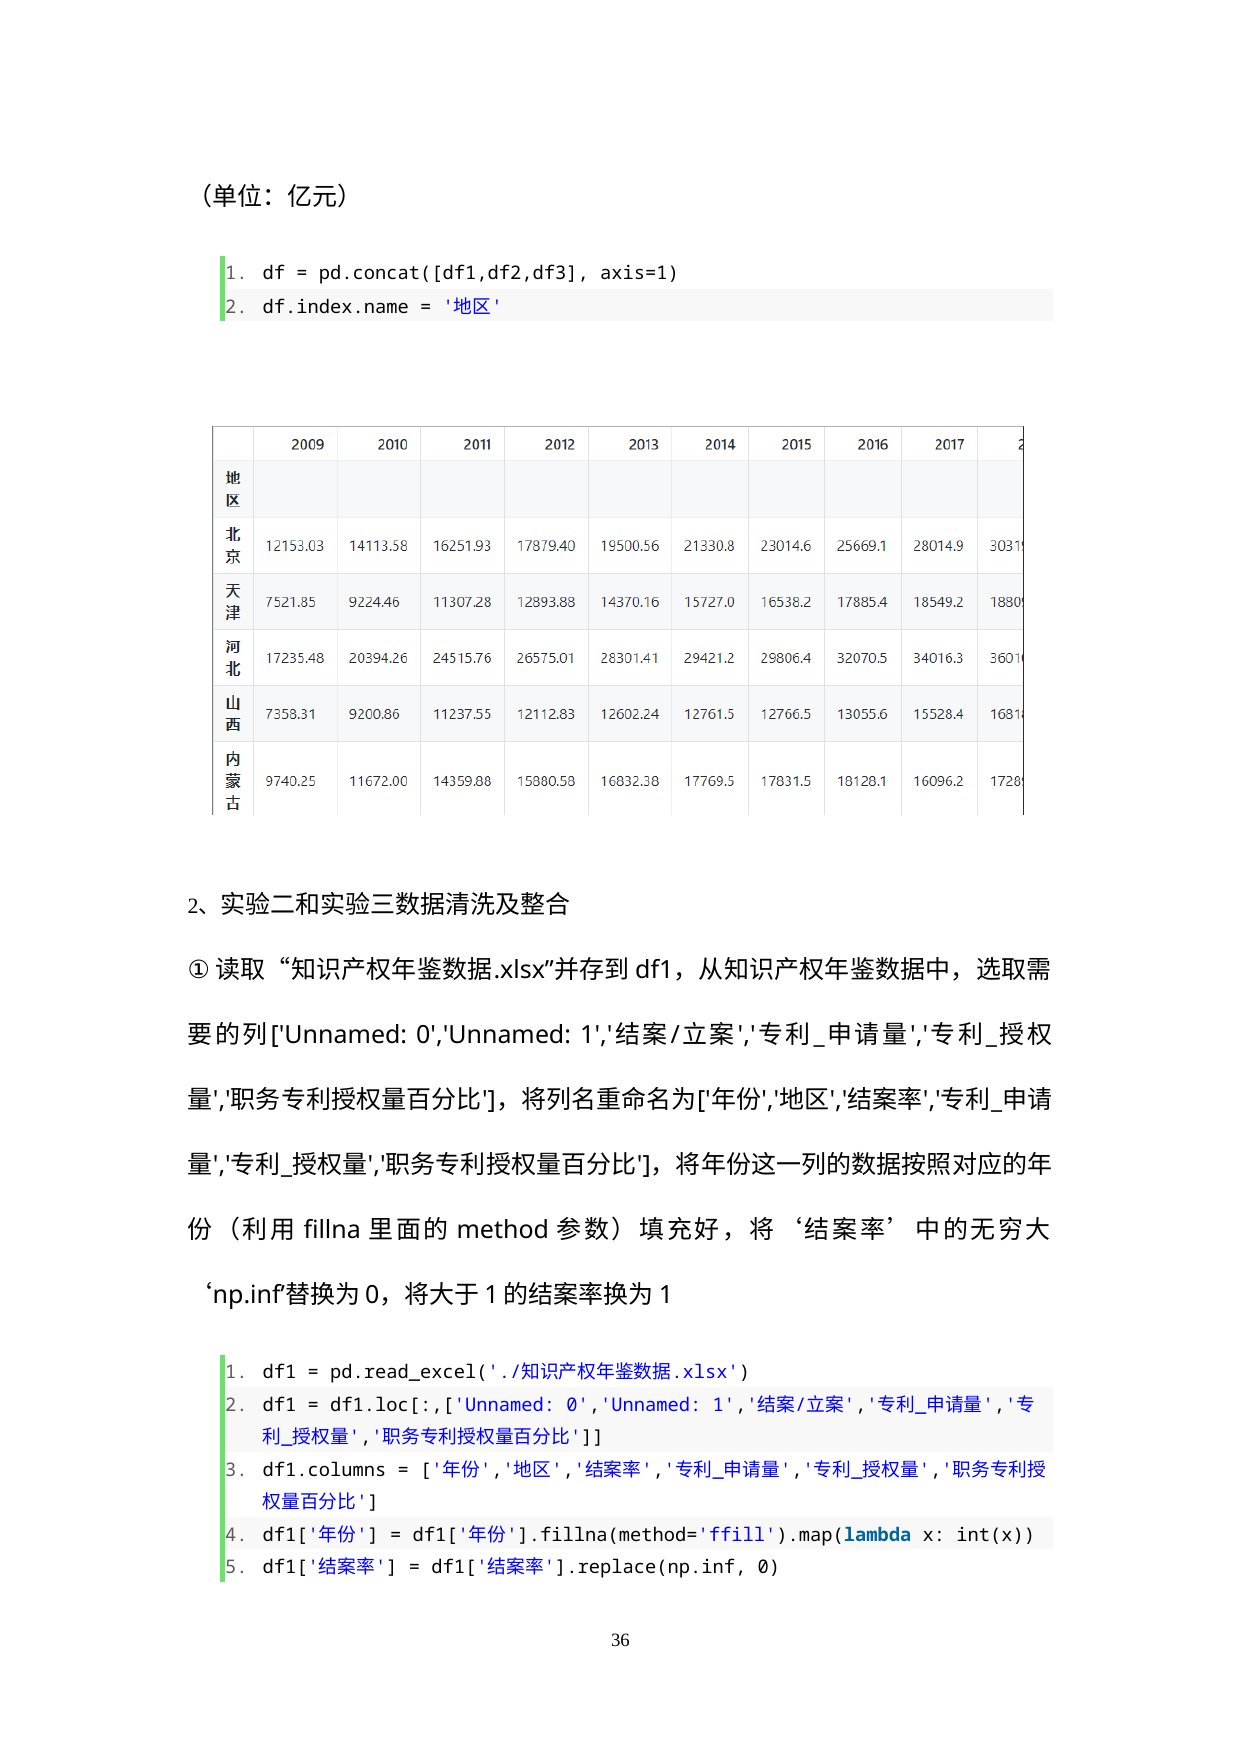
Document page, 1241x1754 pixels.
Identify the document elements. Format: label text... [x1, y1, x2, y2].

text 2、实验二和实验三数据清洗及整合 [187, 870, 1053, 935]
list df1.columns = ['年份','地区','结案率','专利_申请量','专利_授权量','职务专利授权量百分比'] [225, 1452, 1053, 1517]
list df1['结案率'] = df1['结案率'].replace(np.inf, 0) [225, 1549, 1053, 1582]
text ①读取“知识产权年鉴数据.xlsx”并存到df1，从知识产权年鉴数据中，选取需要的列['Unnamed: 0','Unnamed: 1','结案/立案','专利_申请量','专利_授权量','职务专利授权量百分比']，将列名重命名为['年份','地区','结案率','专利_申请量','专利_授权量','职务专利授权量百分比']，将年份这一列的数据按照对应的年份（利用fillna里面的method参数）填充好，将‘结案率’中的无穷大‘np.inf’替换为0，将大于1的结案率换为1 [187, 935, 1053, 1325]
list df1 = pd.read_excel('./知识产权年鉴数据.xlsx') [220, 1354, 1053, 1387]
list df1 = df1.loc[:,['Unnamed: 0','Unnamed: 1','结案/立案','专利_申请量','专利_授权量','职务专利授权量百分比']] [225, 1387, 1053, 1452]
picture [187, 415, 1053, 815]
list df = pd.concat([df1,df2,df3], axis=1) [225, 256, 1053, 289]
list df.index.name = '地区' [225, 289, 1053, 321]
list df1['年份'] = df1['年份'].fillna(method='ffill').map(lambda x: int(x)) [225, 1517, 1053, 1549]
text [187, 162, 1053, 227]
